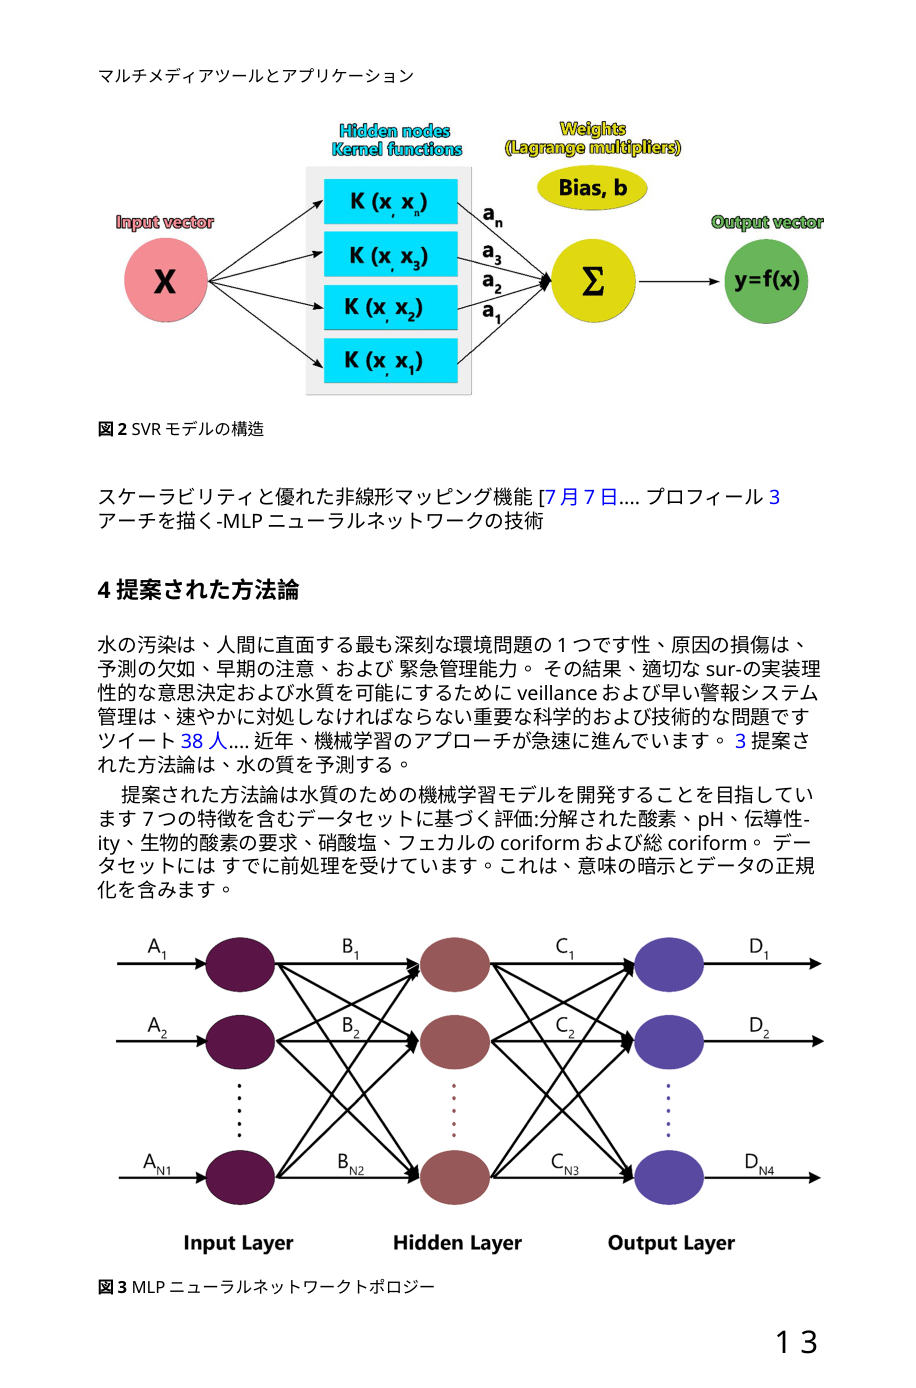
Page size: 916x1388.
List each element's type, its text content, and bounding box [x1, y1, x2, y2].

text 図3 MLPニューラルネットワークトポロジー [97, 1274, 825, 1299]
text マルチメディアツールとアプリケーション [97, 68, 825, 86]
text 水の汚染は、人間に直面する最も深刻な環境問題の1つです性、原因の損傷は、予測の欠如、早期の注意、および 緊急管理能力。 その結果、適切なsur-の実装理性的な意思決定および水質を可能にするためにveillanceおよび早い警報システム 管理は、速やかに対処しなければならない重要な科学的および技術的な問題です ツイート38 人.... 近年、機械学習のアプローチが急速に進んでいます。 3 提案された方法論は、水の質を予測する。 [97, 633, 825, 777]
picture [115, 936, 824, 1255]
text 提案された方法論は水質のための機械学習モデルを開発することを目指しています 7つの特徴を含むデータセットに基づく評価:分解された酸素、pH、伝導性-ity、生物的酸素の要求、硝酸塩、フェカルのcoriformおよび総coriform。 データセットには すでに前処理を受けています。これは、意味の暗示とデータの正規化を含みます。 [97, 783, 825, 903]
text スケーラビリティと優れた非線形マッピング機能 [7月7日.... プロフィール 3 アーチを描く-MLPニューラルネットワークの技術 [97, 485, 825, 533]
text 4 提案された方法論 [97, 576, 825, 604]
text 図2 SVRモデルの構造 [97, 415, 825, 440]
text 1 3 [96, 1327, 818, 1361]
picture [115, 120, 824, 396]
